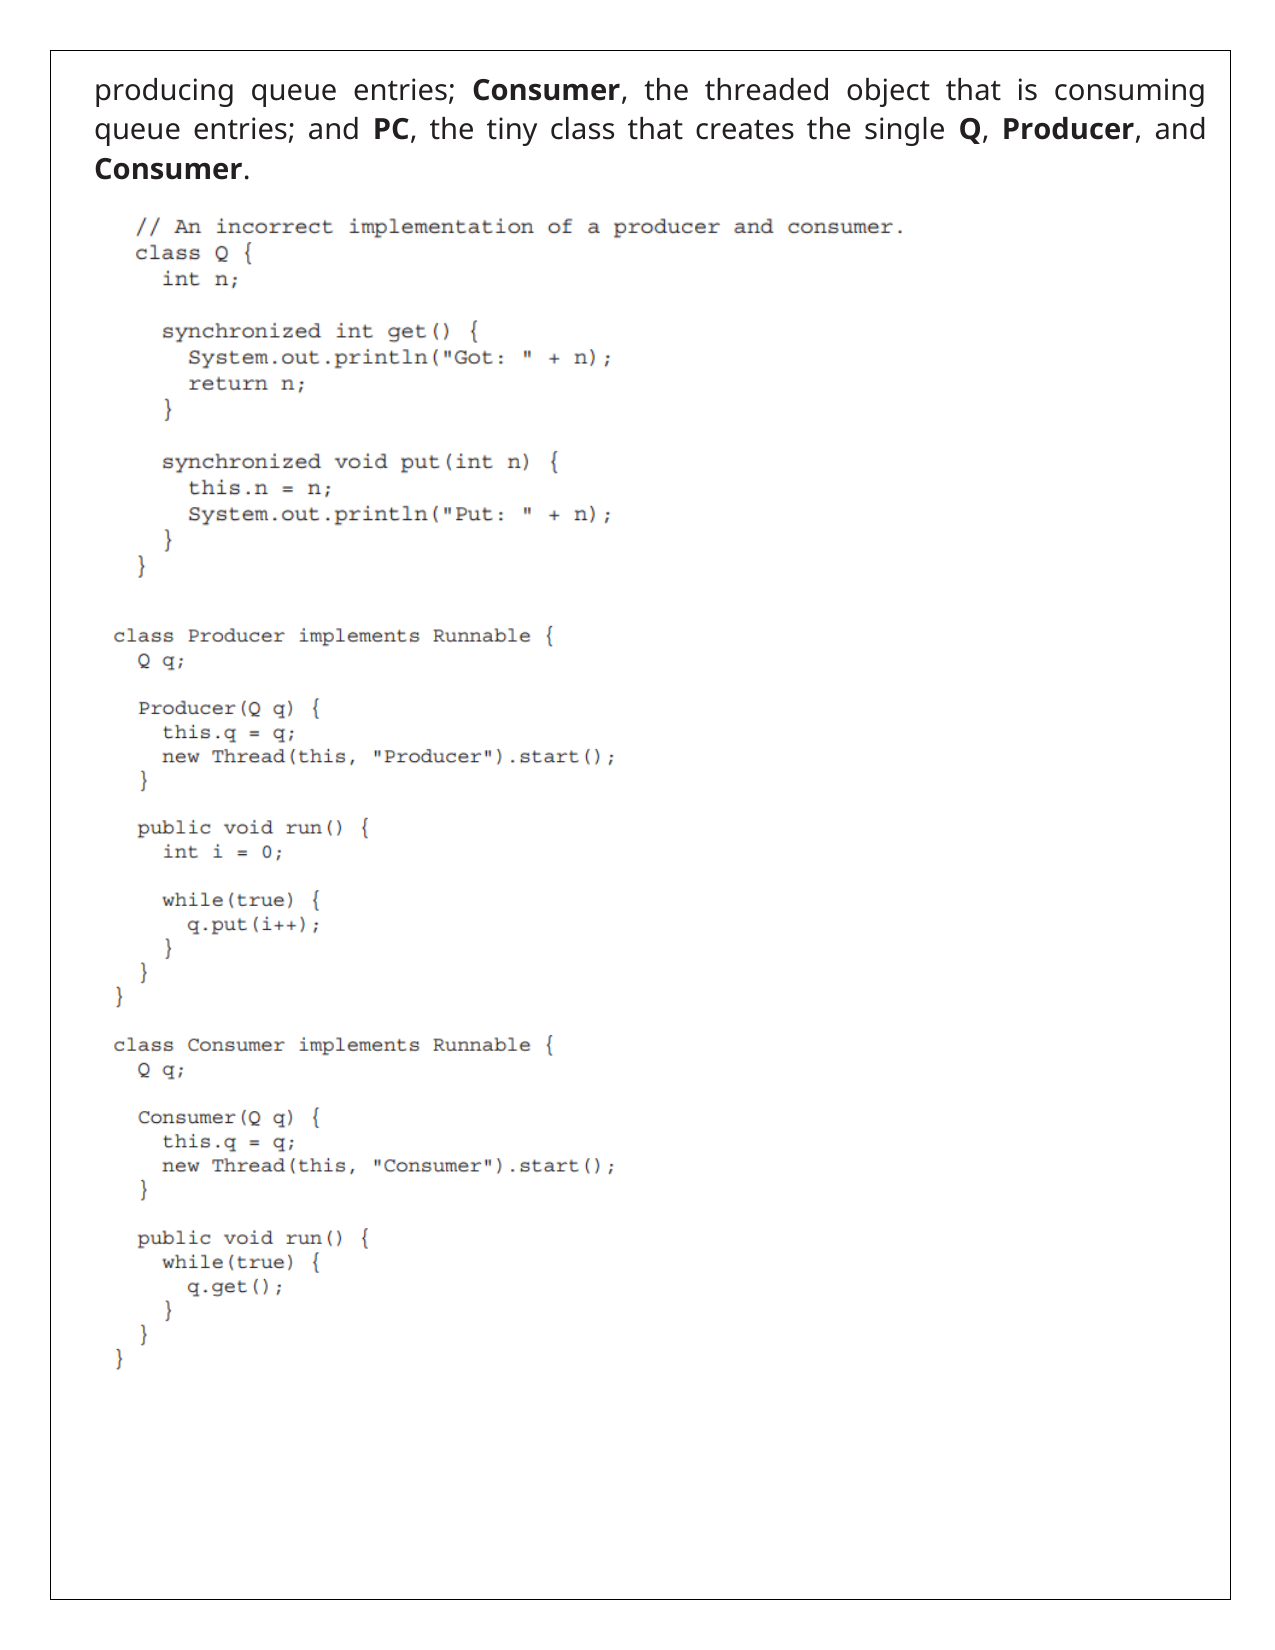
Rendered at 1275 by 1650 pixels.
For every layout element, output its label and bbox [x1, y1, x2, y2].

picture [93, 187, 927, 1395]
text [94, 69, 1207, 188]
